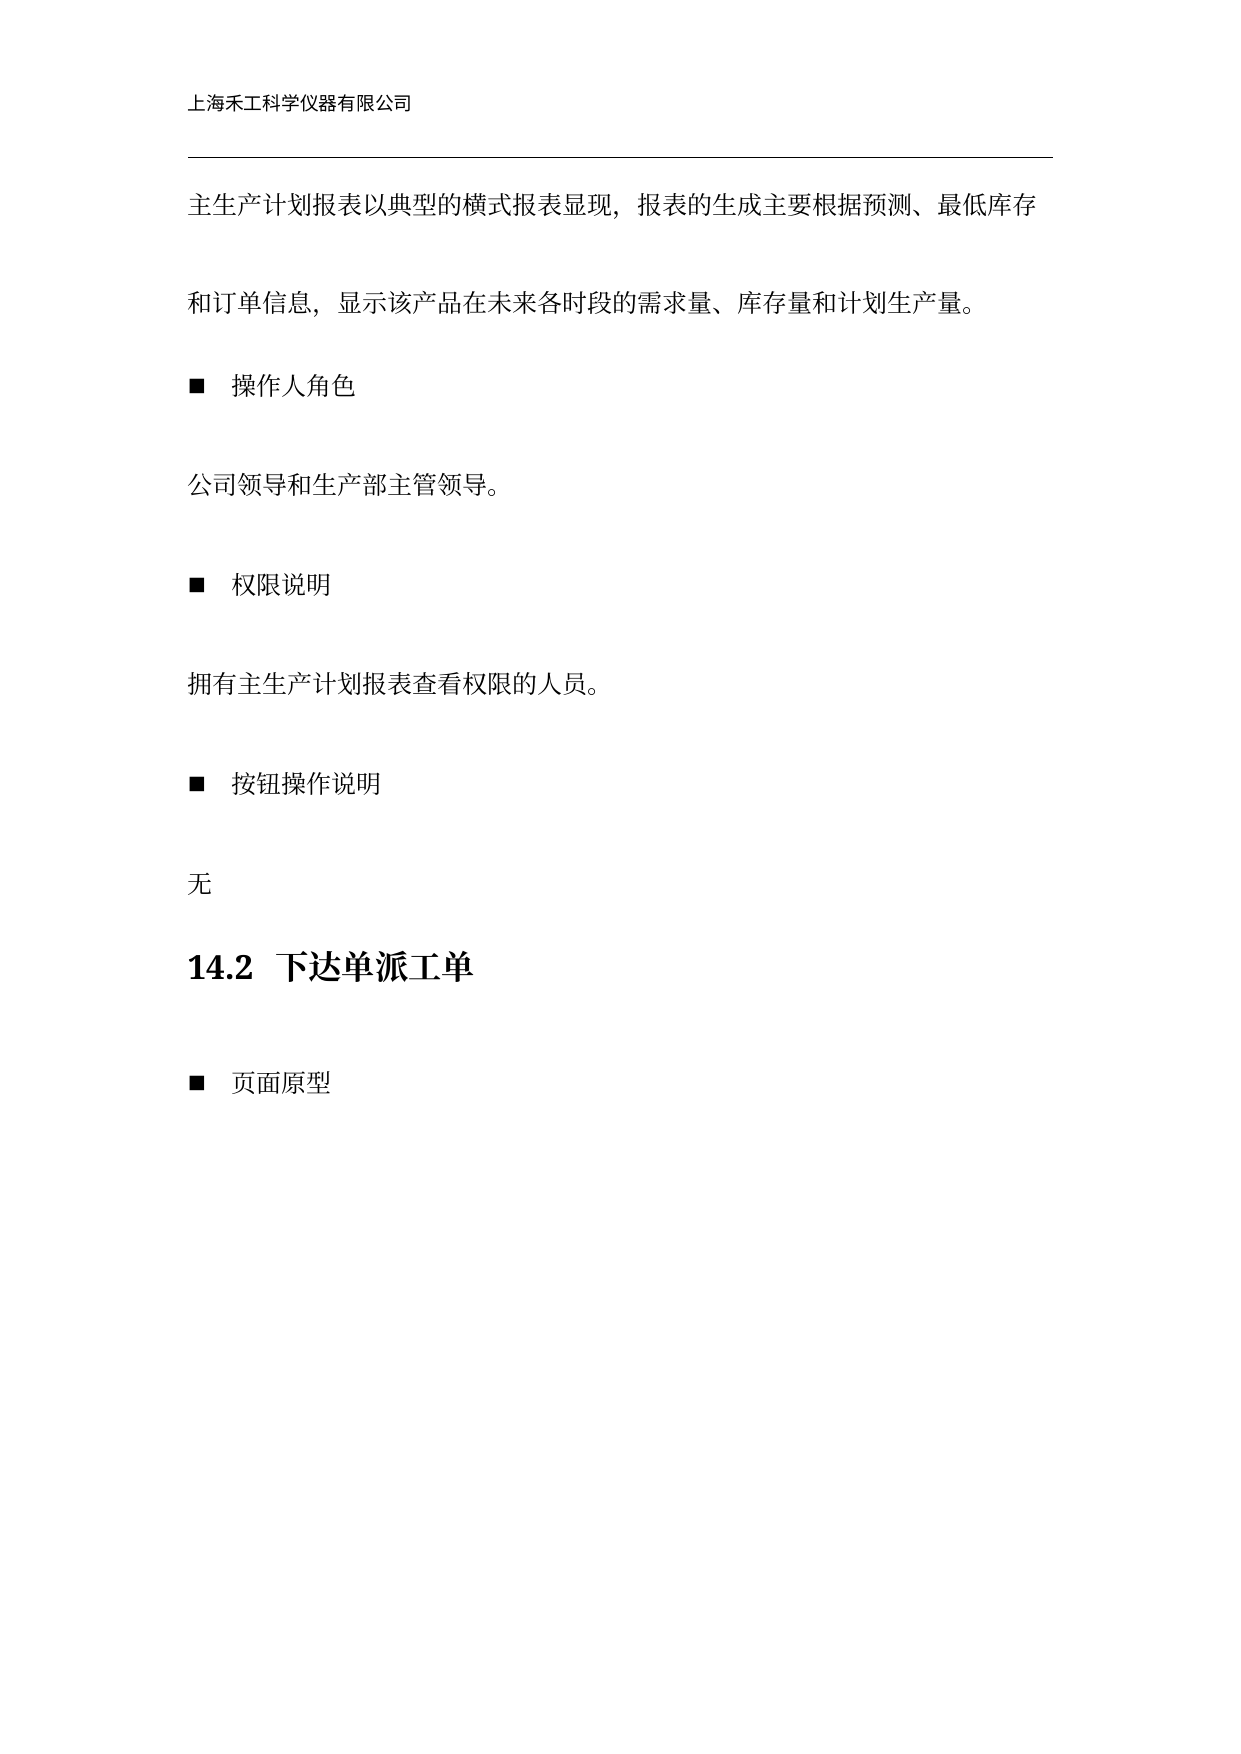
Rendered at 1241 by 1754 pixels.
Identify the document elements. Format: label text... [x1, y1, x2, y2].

text 公司领导和生产部主管领导。 [187, 452, 1053, 517]
list 按钮操作说明 [187, 750, 1053, 815]
list 页面原型 [187, 1049, 1053, 1114]
text 主生产计划报表以典型的横式报表显现，报表的生成主要根据预测、最低库存和订单信息，显示该产品在未来各时段的需求量、库存量和计划生产量。 [187, 172, 1053, 334]
subtitle 下达单派工单 [187, 933, 1053, 998]
list 权限说明 [187, 551, 1053, 616]
text 拥有主生产计划报表查看权限的人员。 [187, 651, 1053, 716]
text 无 [187, 850, 1053, 915]
list 操作人角色 [187, 352, 1053, 417]
